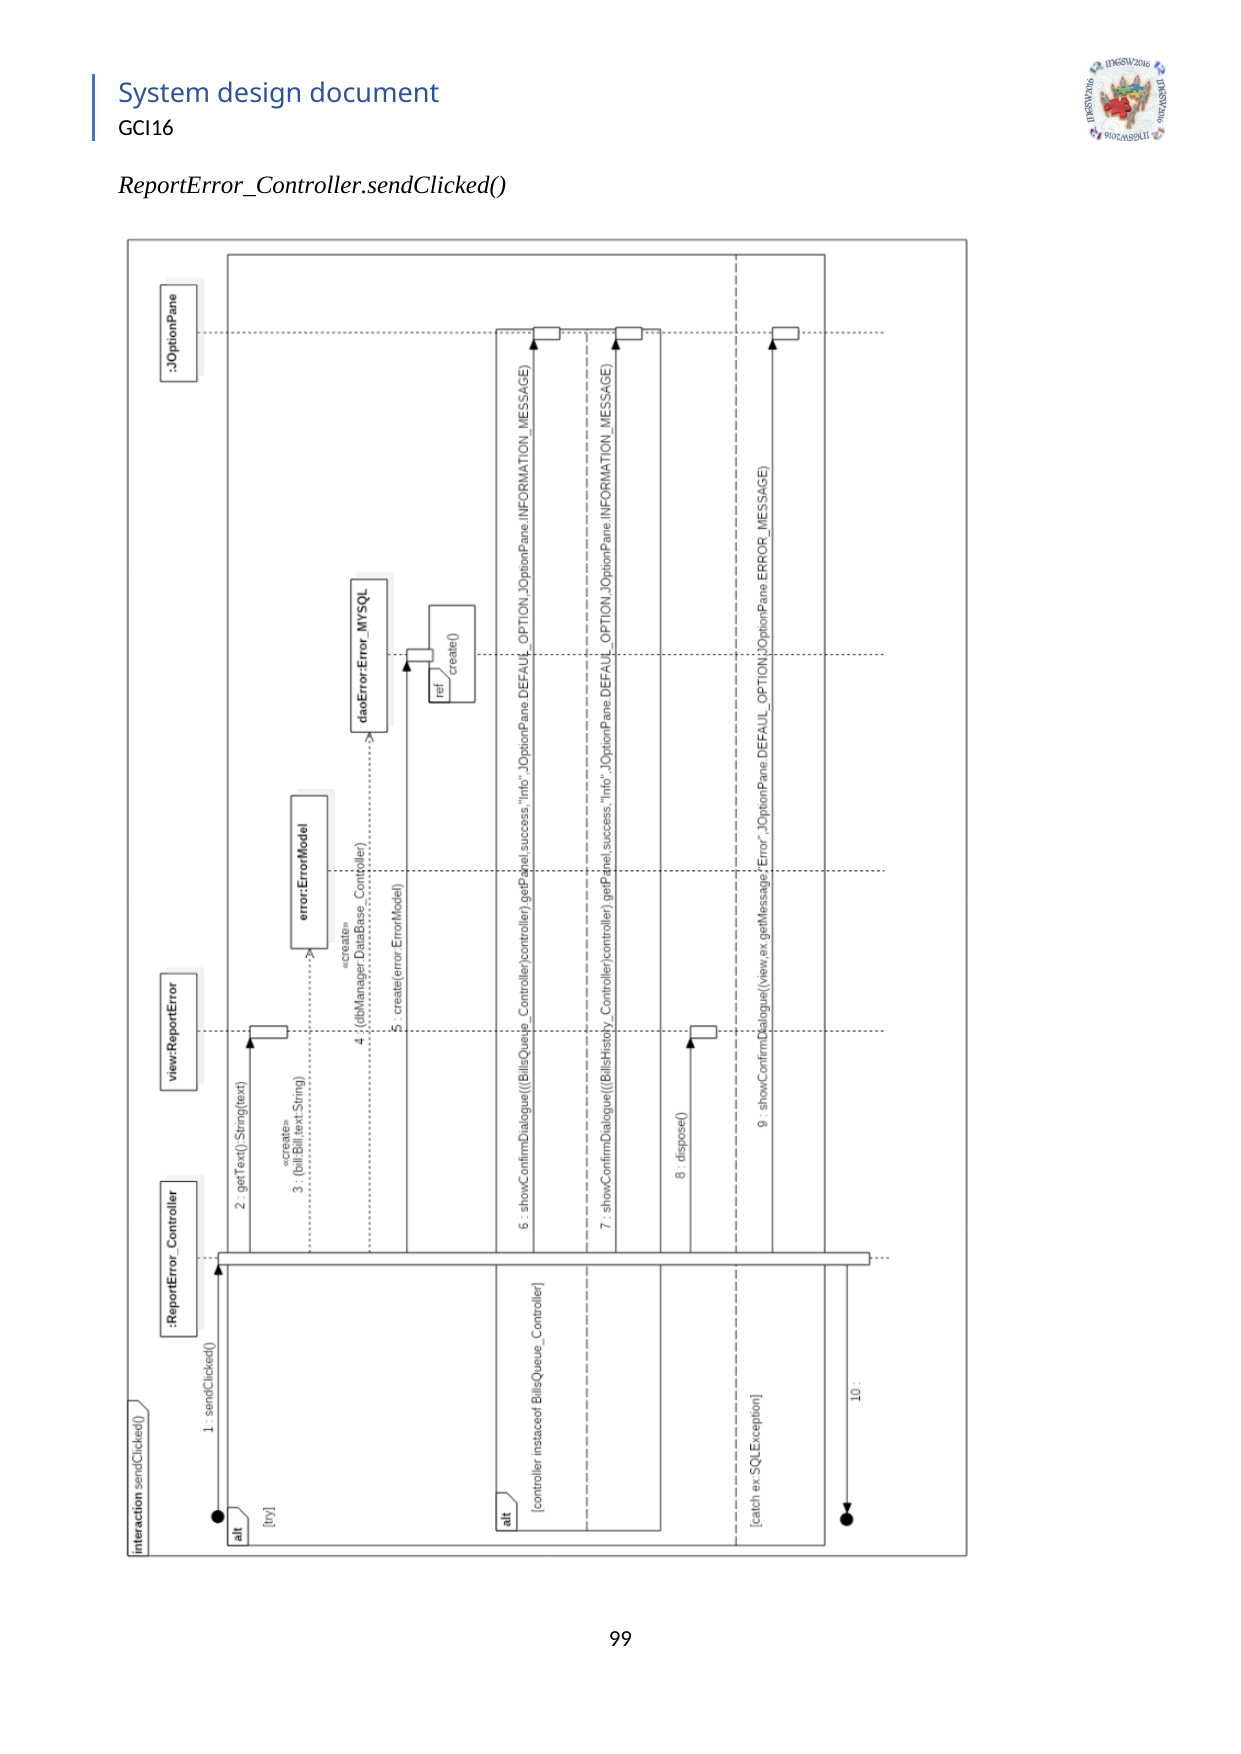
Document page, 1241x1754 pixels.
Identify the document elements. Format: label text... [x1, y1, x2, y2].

subtitle ReportError_Controller.sendClicked() [118, 171, 1122, 199]
picture [120, 204, 1003, 1563]
picture [1076, 55, 1171, 149]
